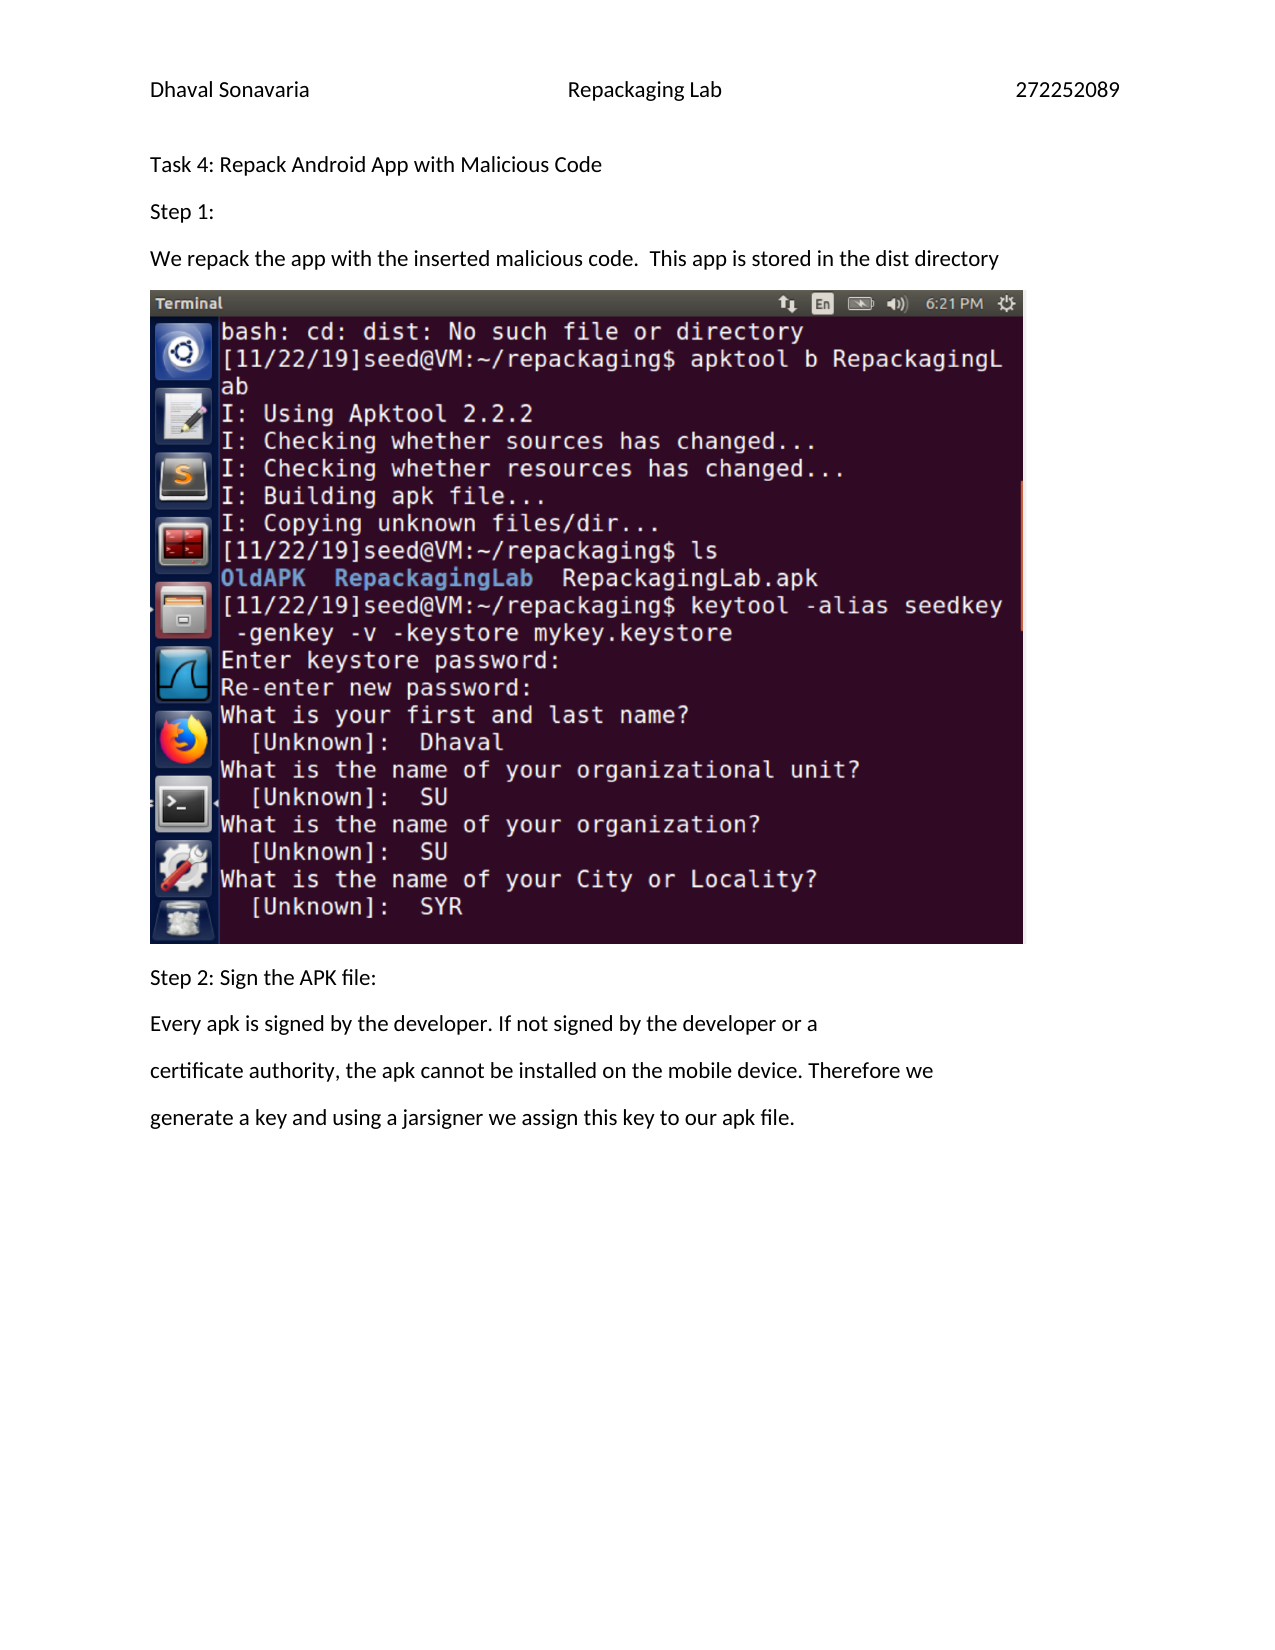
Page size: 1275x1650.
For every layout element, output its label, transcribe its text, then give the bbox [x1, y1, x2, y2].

text Step 1: [150, 197, 1125, 225]
text Task 4: Repack Android App with Malicious Code [150, 150, 1125, 178]
text generate a key and using a jarsigner we assign this key to our apk file. [150, 1103, 1125, 1131]
text Every apk is signed by the developer. If not signed by the developer or a [150, 1009, 1125, 1038]
picture [150, 290, 1027, 944]
text Step 2: Sign the APK file: [150, 963, 1125, 991]
text certificate authority, the apk cannot be installed on the mobile device. Therefore we [150, 1056, 1125, 1084]
text We repack the app with the inserted malicious code. This app is stored in the dist directory [150, 244, 1125, 272]
